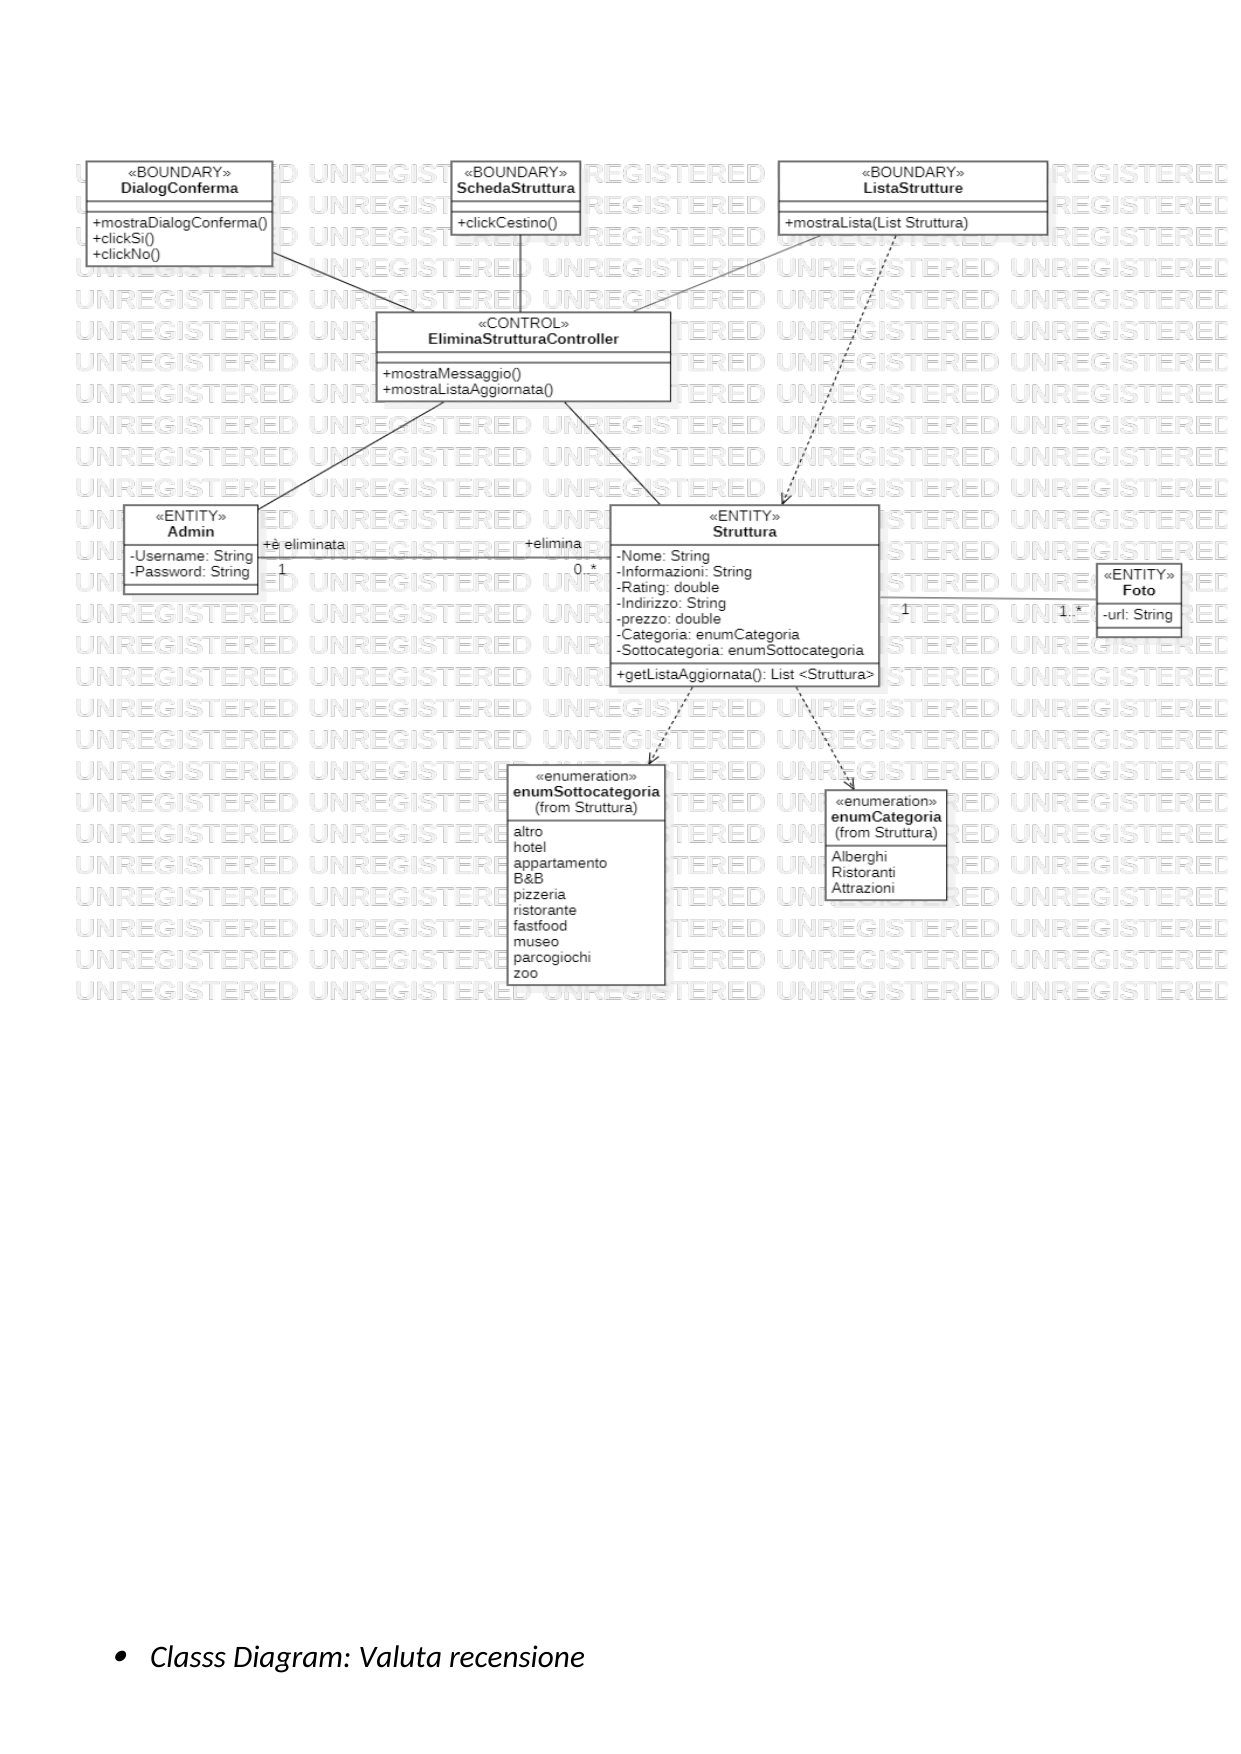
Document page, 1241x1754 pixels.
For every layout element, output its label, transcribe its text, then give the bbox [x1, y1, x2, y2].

picture [75, 151, 1228, 1027]
list Classs Diagram: Valuta recensione [112, 1637, 1165, 1675]
